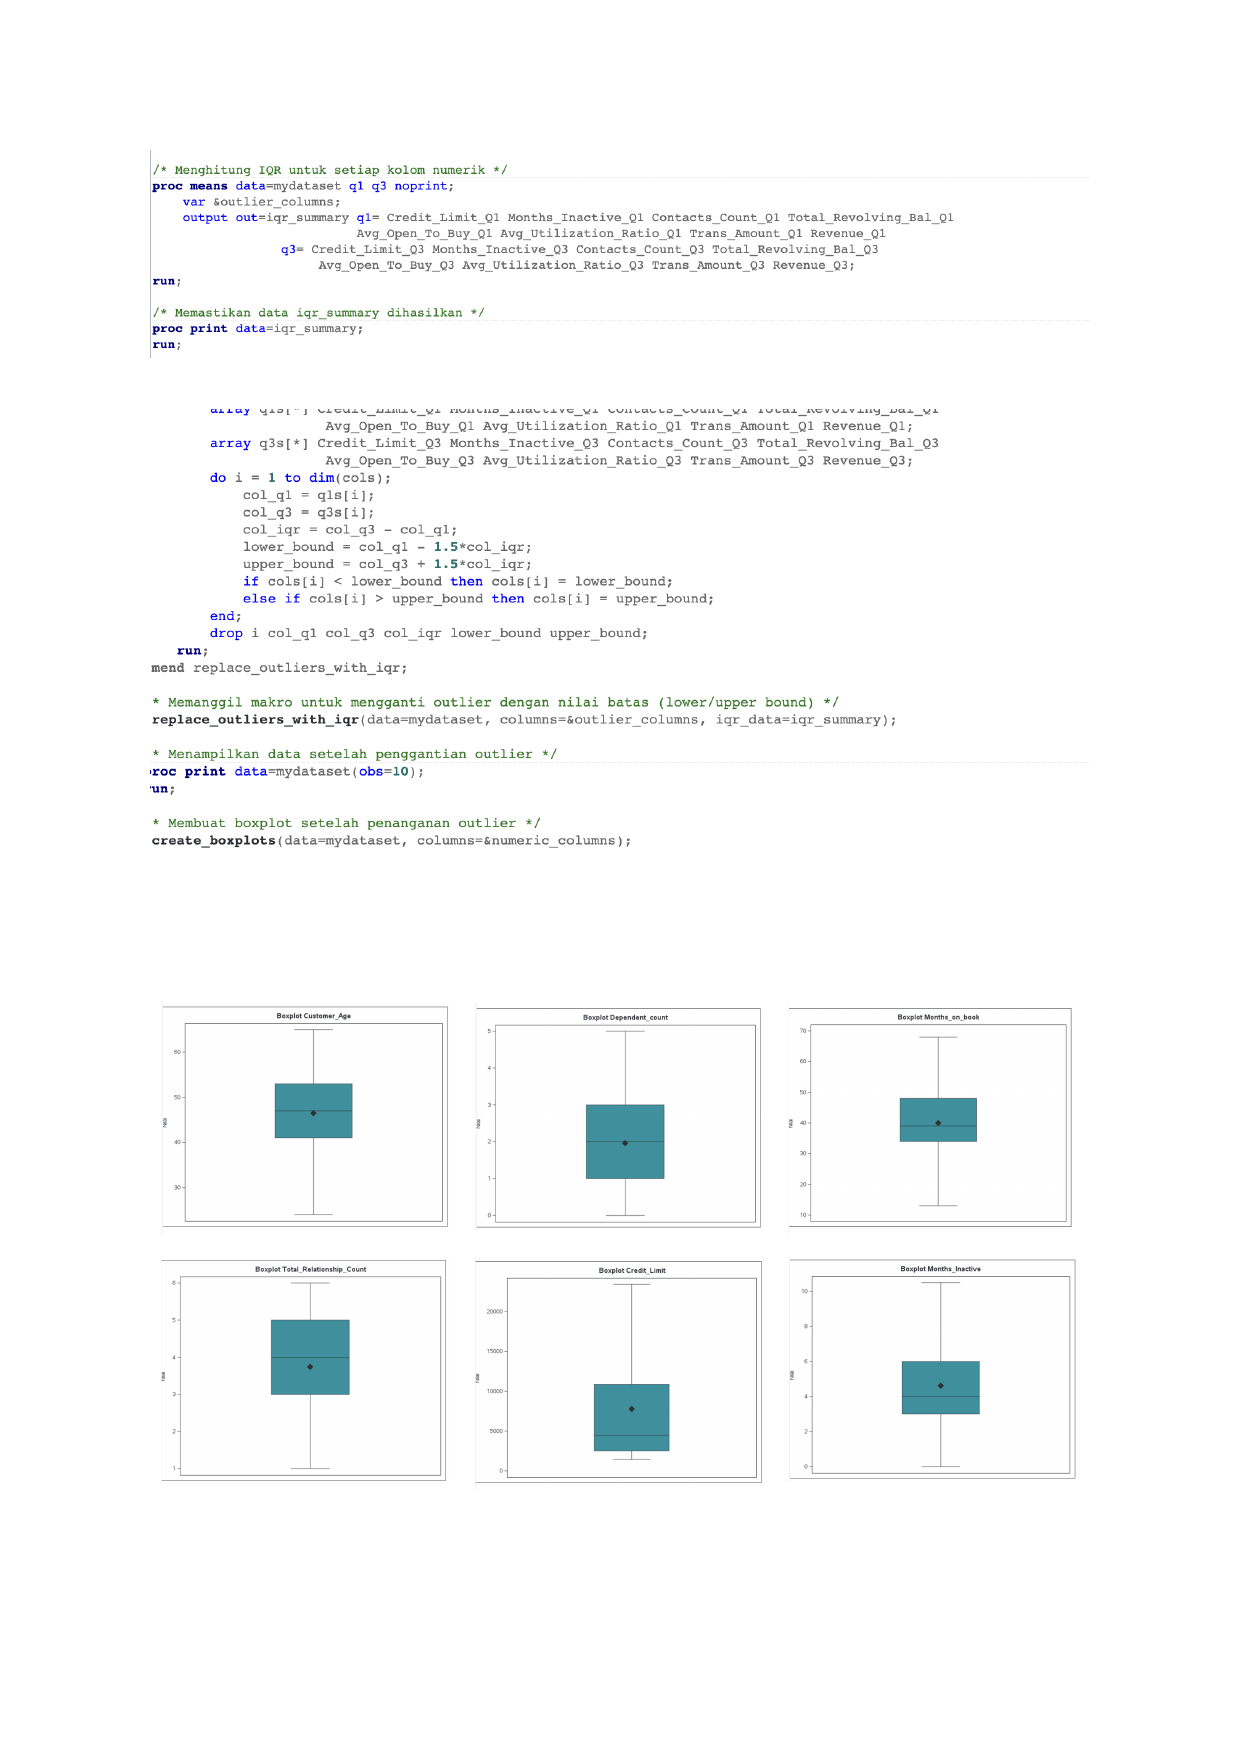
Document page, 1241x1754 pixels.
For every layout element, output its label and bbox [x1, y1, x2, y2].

picture [161, 1002, 453, 1235]
picture [150, 409, 1091, 867]
table_header [466, 993, 777, 1244]
picture [788, 1257, 1079, 1482]
table_cell [466, 1247, 777, 1499]
table_cell [779, 1247, 1091, 1499]
table_header [152, 993, 464, 1244]
picture [788, 1002, 1079, 1235]
picture [475, 1002, 766, 1230]
picture [475, 1257, 766, 1489]
picture [161, 1257, 453, 1485]
table_cell [152, 1247, 464, 1499]
table_header [779, 993, 1091, 1244]
picture [150, 150, 1091, 358]
